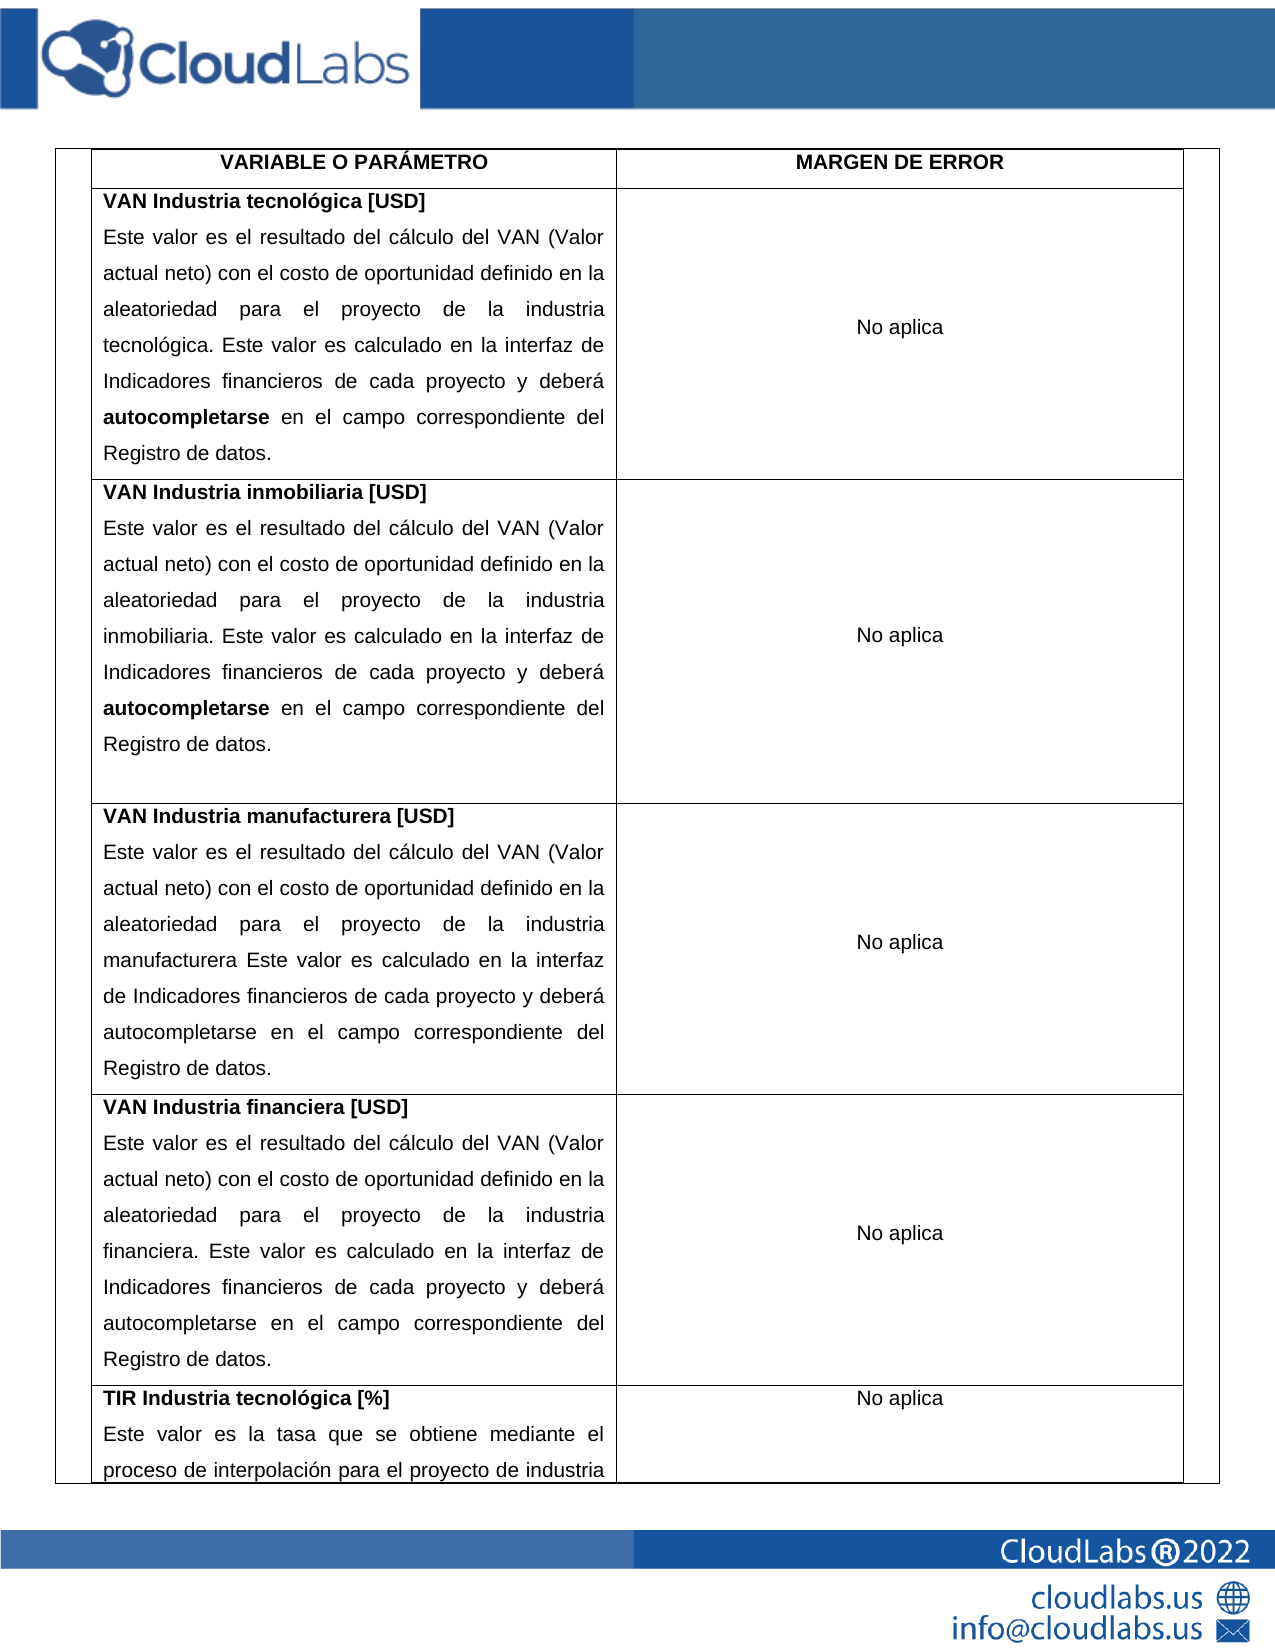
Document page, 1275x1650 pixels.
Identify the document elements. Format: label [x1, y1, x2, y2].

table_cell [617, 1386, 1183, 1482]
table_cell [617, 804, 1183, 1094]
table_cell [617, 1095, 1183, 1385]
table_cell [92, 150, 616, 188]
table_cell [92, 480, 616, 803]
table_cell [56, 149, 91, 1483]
picture [0, 0, 1275, 118]
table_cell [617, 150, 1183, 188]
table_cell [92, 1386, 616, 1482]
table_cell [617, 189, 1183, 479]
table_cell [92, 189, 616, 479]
picture [0, 1528, 1275, 1648]
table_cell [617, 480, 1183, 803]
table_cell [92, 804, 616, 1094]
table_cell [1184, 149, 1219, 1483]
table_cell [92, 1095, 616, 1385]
